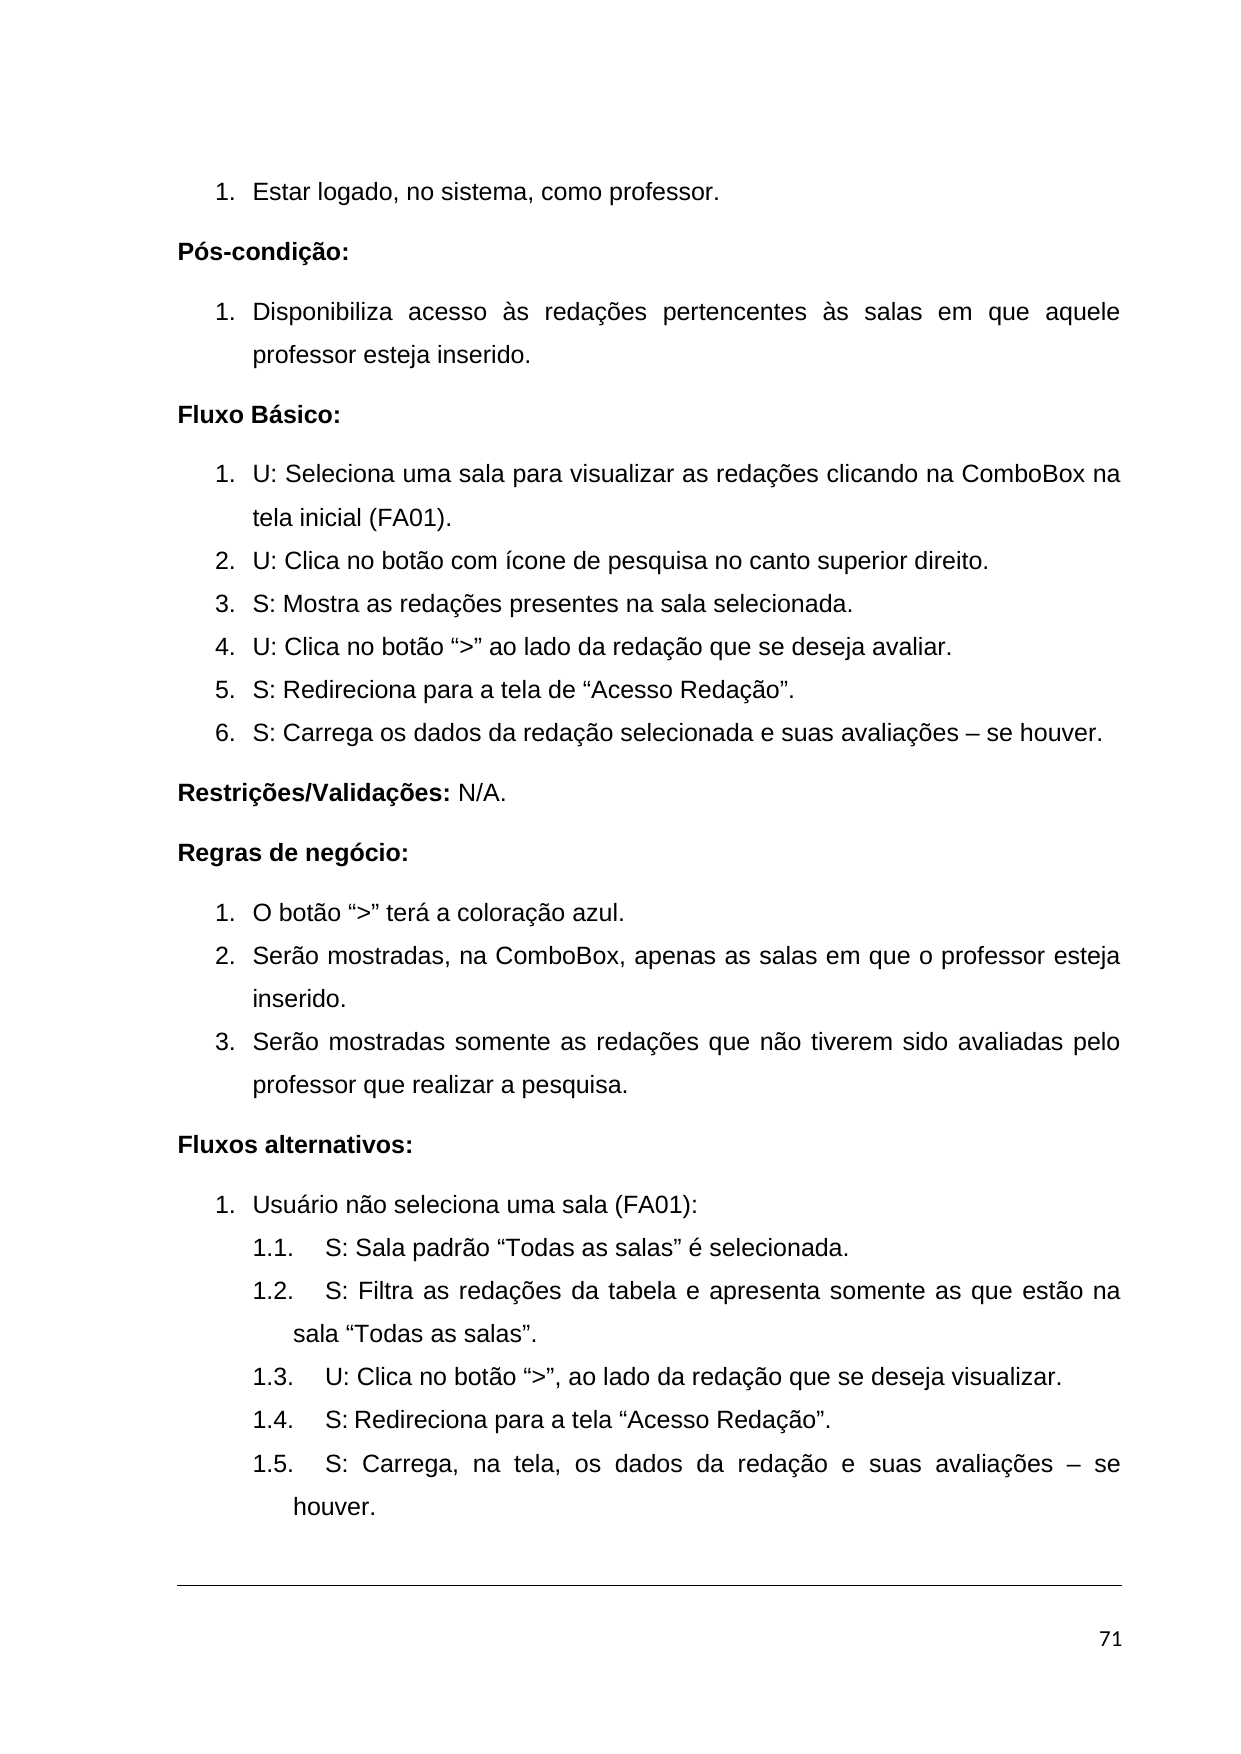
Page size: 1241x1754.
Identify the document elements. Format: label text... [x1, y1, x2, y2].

text Fluxo Básico: [177, 400, 1122, 428]
list Serão mostradas somente as redações que não tiverem sido avaliadas pelo professor que realizar a pesquisa. [215, 1027, 1122, 1099]
text Regras de negócio: [177, 838, 1122, 867]
list Estar logado, no sistema, como professor. [215, 177, 1122, 206]
list U: Clica no botão com ícone de pesquisa no canto superior direito. [215, 546, 1122, 574]
list Serão mostradas, na ComboBox, apenas as salas em que o professor esteja inserido. [215, 941, 1122, 1013]
list U: Clica no botão “>”, ao lado da redação que se deseja visualizar. [252, 1362, 1122, 1391]
text Restrições/Validações: N/A. [177, 778, 1122, 807]
text Pós-condição: [177, 237, 1122, 266]
list U: Clica no botão “>” ao lado da redação que se deseja avaliar. [215, 632, 1122, 661]
list S: Mostra as redações presentes na sala selecionada. [215, 589, 1122, 618]
list S: Carrega os dados da redação selecionada e suas avaliações – se houver. [215, 718, 1122, 747]
list S: Sala padrão “Todas as salas” é selecionada. [252, 1233, 1122, 1262]
list S: Carrega, na tela, os dados da redação e suas avaliações – se houver. [252, 1449, 1122, 1521]
list Usuário não seleciona uma sala (FA01): [215, 1190, 1122, 1218]
list O botão “>” terá a coloração azul. [215, 898, 1122, 926]
list U: Seleciona uma sala para visualizar as redações clicando na ComboBox na tela inicial (FA01). [215, 459, 1122, 531]
list S: Redireciona para a tela de “Acesso Redação”. [215, 675, 1122, 704]
text Fluxos alternativos: [177, 1130, 1122, 1159]
list S: Filtra as redações da tabela e apresenta somente as que estão na sala “Todas as salas”. [252, 1276, 1122, 1348]
list Disponibiliza acesso às redações pertencentes às salas em que aquele professor esteja inserido. [215, 297, 1122, 369]
list S: Redireciona para a tela “Acesso Redação”. [252, 1405, 1122, 1434]
